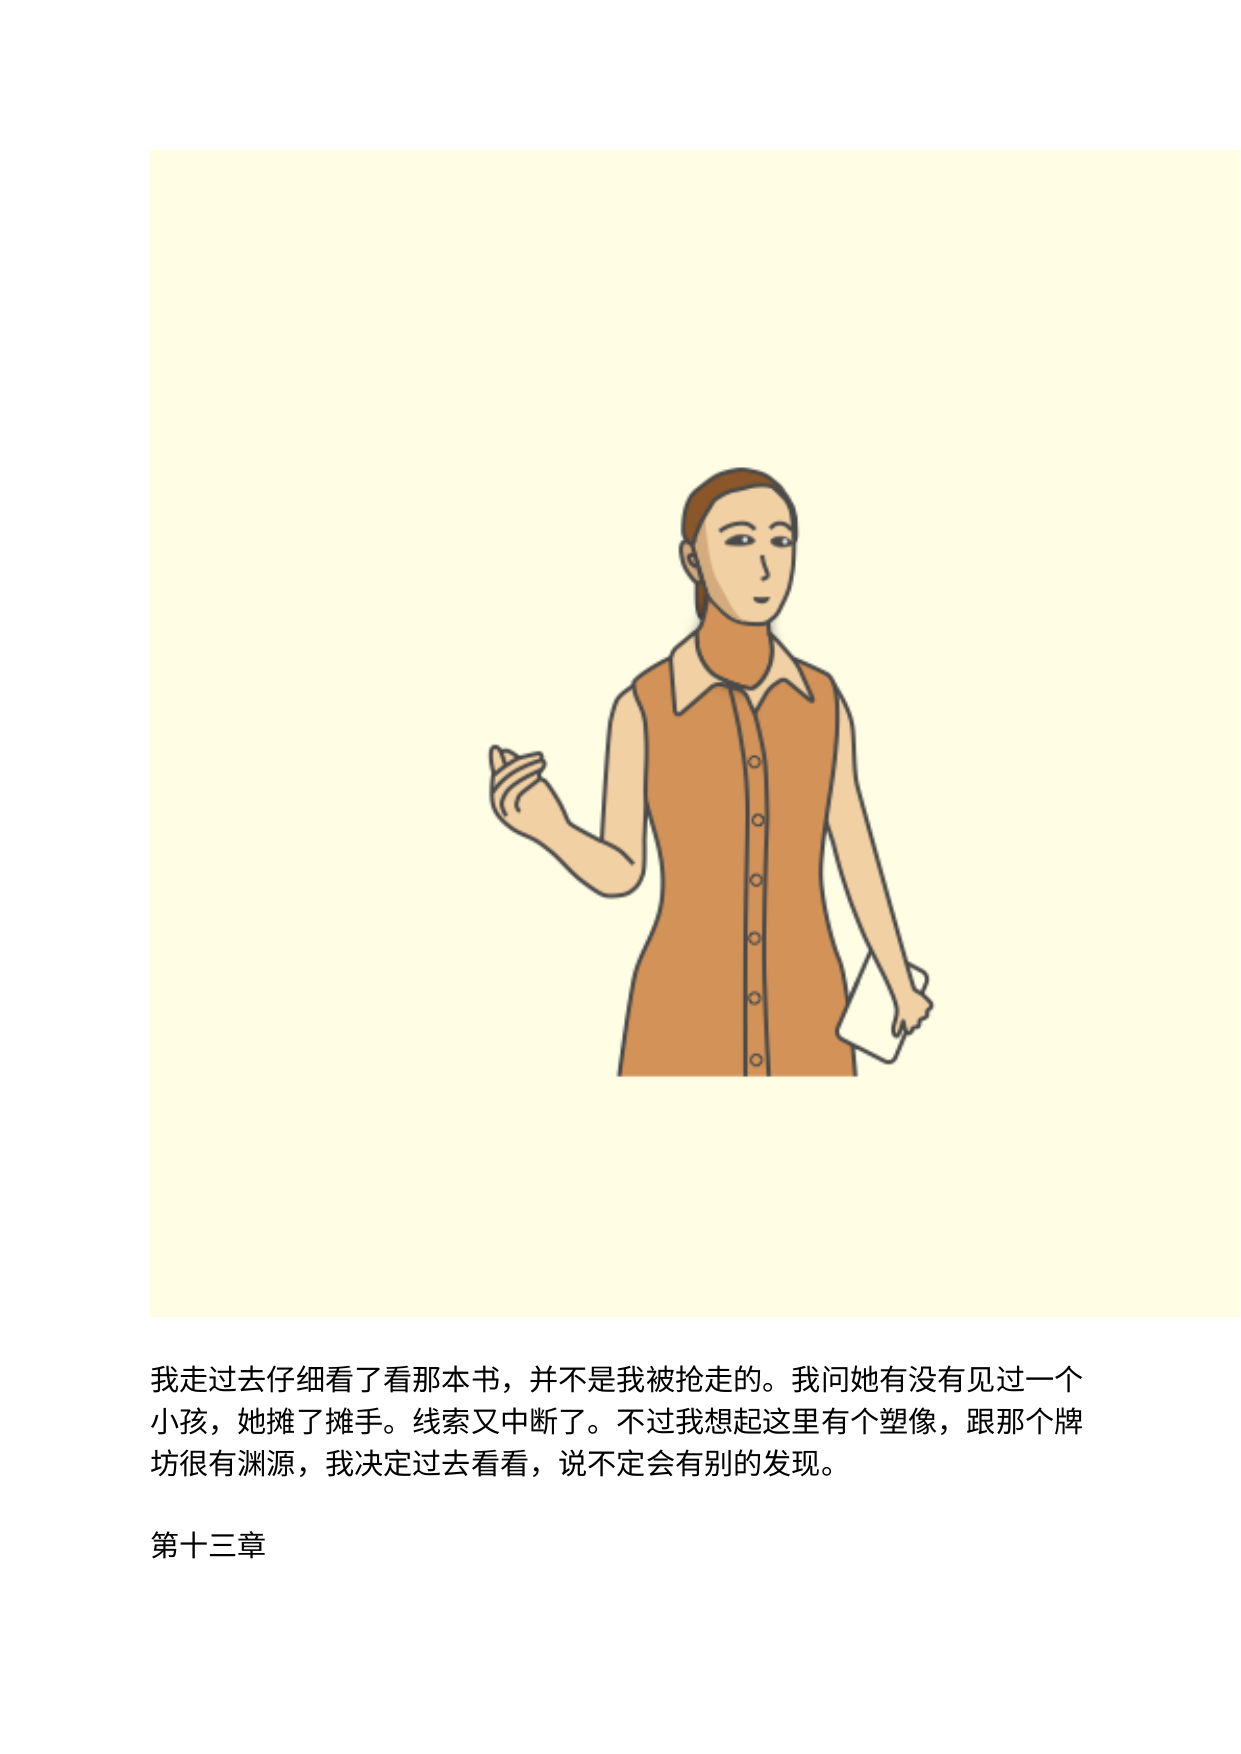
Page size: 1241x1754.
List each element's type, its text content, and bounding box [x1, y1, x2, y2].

text 第十三章 [150, 1523, 1090, 1565]
picture [150, 150, 1241, 1317]
text 我走过去仔细看了看那本书，并不是我被抢走的。我问她有没有见过一个小孩，她摊了摊手。线索又中断了。不过我想起这里有个塑像，跟那个牌坊很有渊源，我决定过去看看，说不定会有别的发现。 [150, 1356, 1090, 1483]
